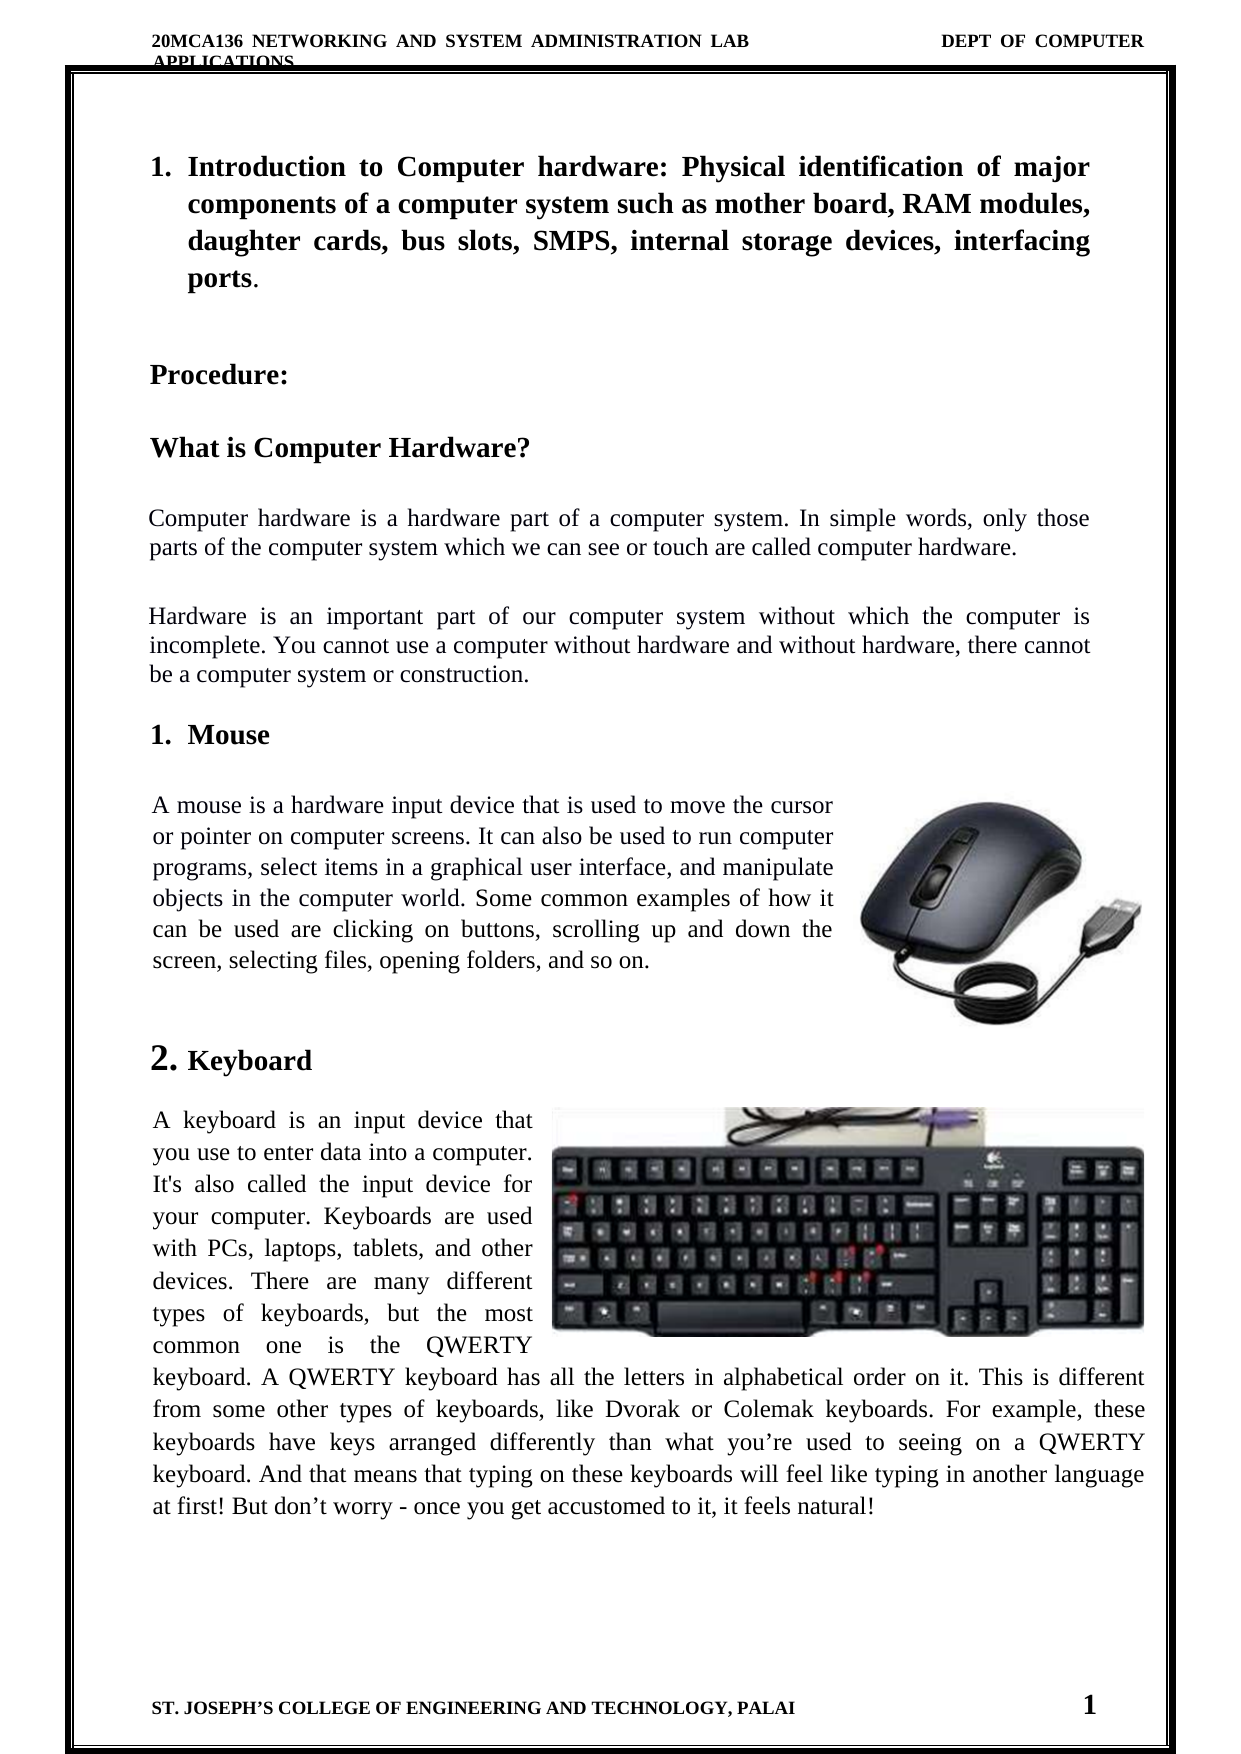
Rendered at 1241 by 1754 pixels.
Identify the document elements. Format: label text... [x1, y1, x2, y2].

text A mouse is a hardware input device that is used to move the cursor or pointer on computer screens. It can also be used to run computer programs, select items in a graphical user interface, and manipulate objects in the computer world. Some common examples of how it can be used are clicking on buttons, scrolling up and down the screen, selecting files, opening folders, and so on. [151, 790, 851, 974]
list Mouse [150, 717, 1146, 751]
list Keyboard [150, 1035, 1146, 1078]
text Computer hardware is a hardware part of a computer system. In simple words, only those parts of the computer system which we can see or touch are called computer hardware. [148, 503, 1091, 561]
list Introduction to Computer hardware: Physical identification of major components of a computer system such as mother board, RAM modules, daughter cards, bus slots, SMPS, internal storage devices, interfacing ports. [150, 149, 1091, 293]
text What is Computer Hardware? [149, 431, 1091, 464]
picture [550, 1107, 1145, 1336]
text Procedure: [149, 357, 1091, 391]
text Hardware is an important part of our computer system without which the computer is incomplete. You cannot use a computer without hardware and without hardware, there cannot be a computer system or construction. [148, 601, 1091, 687]
picture [851, 755, 1142, 1046]
